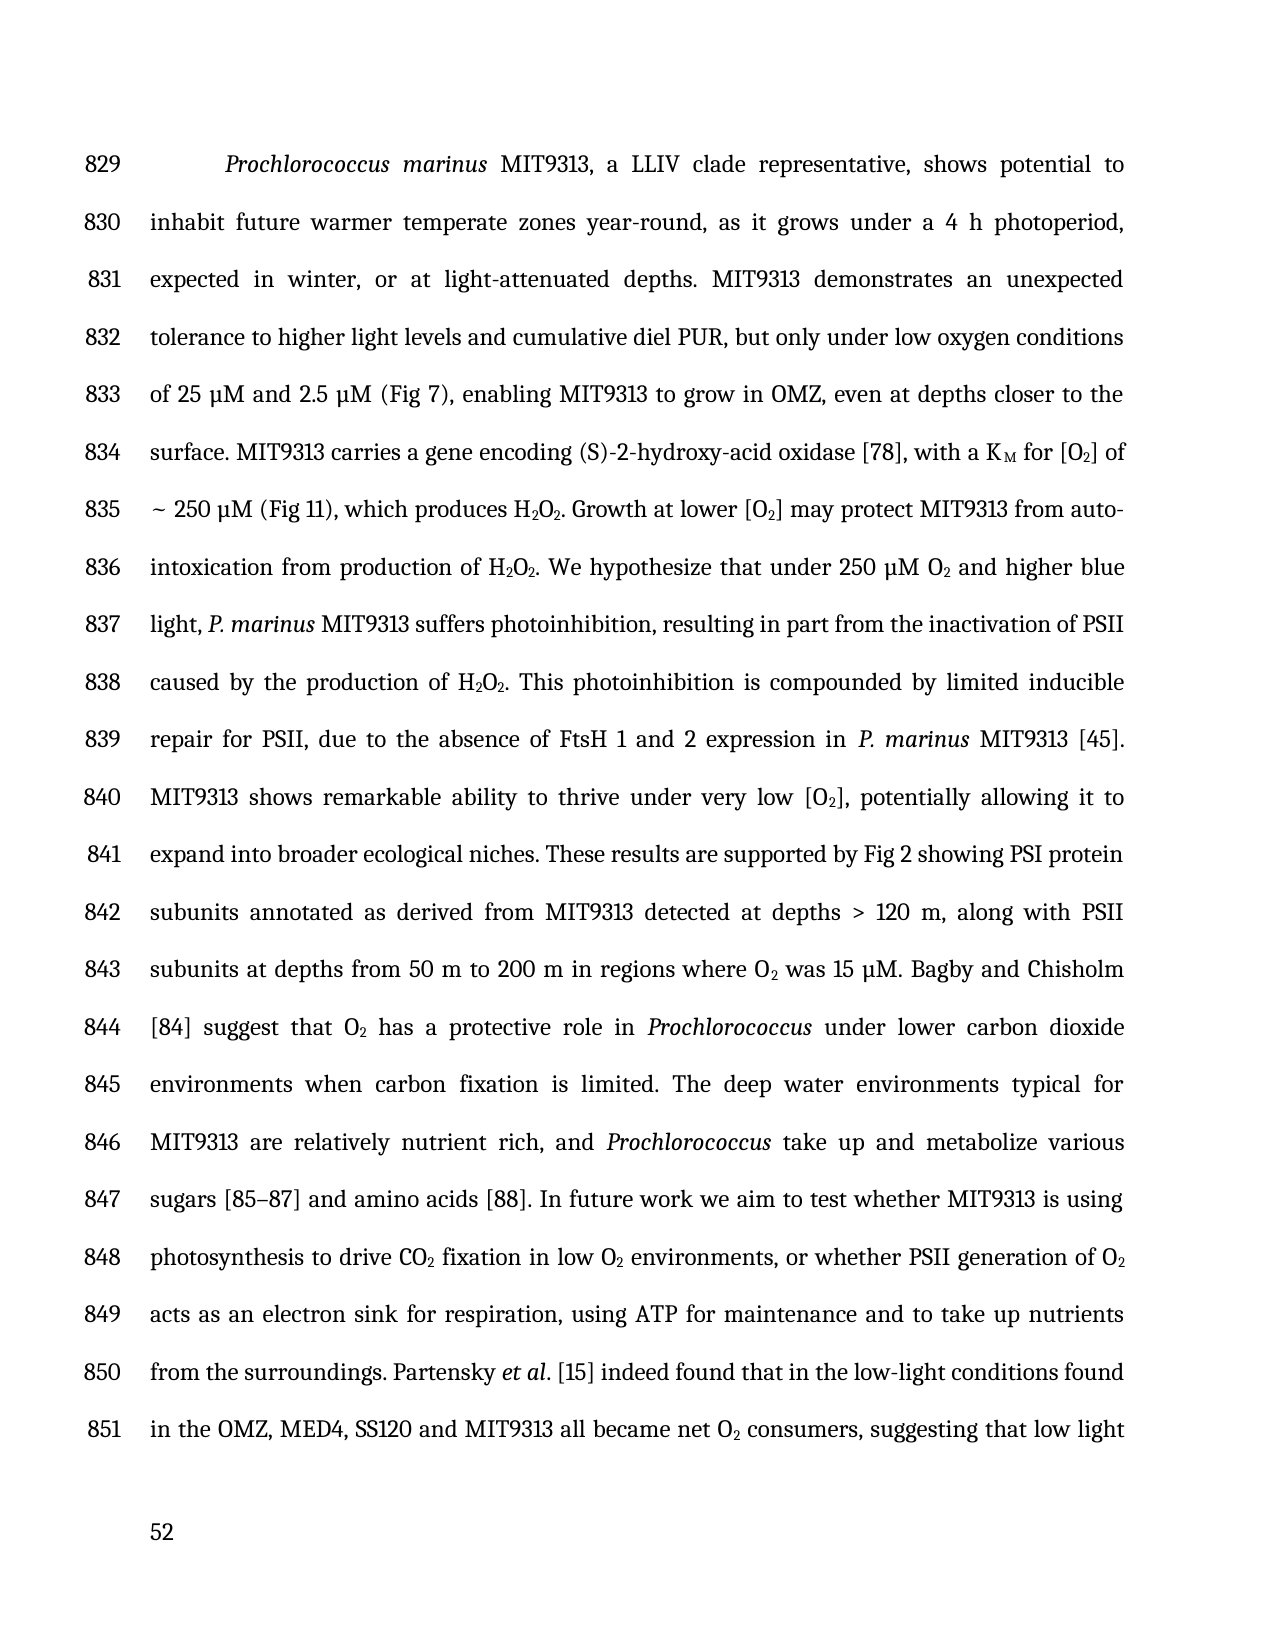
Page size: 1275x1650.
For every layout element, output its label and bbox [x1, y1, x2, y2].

text [150, 150, 1125, 1444]
